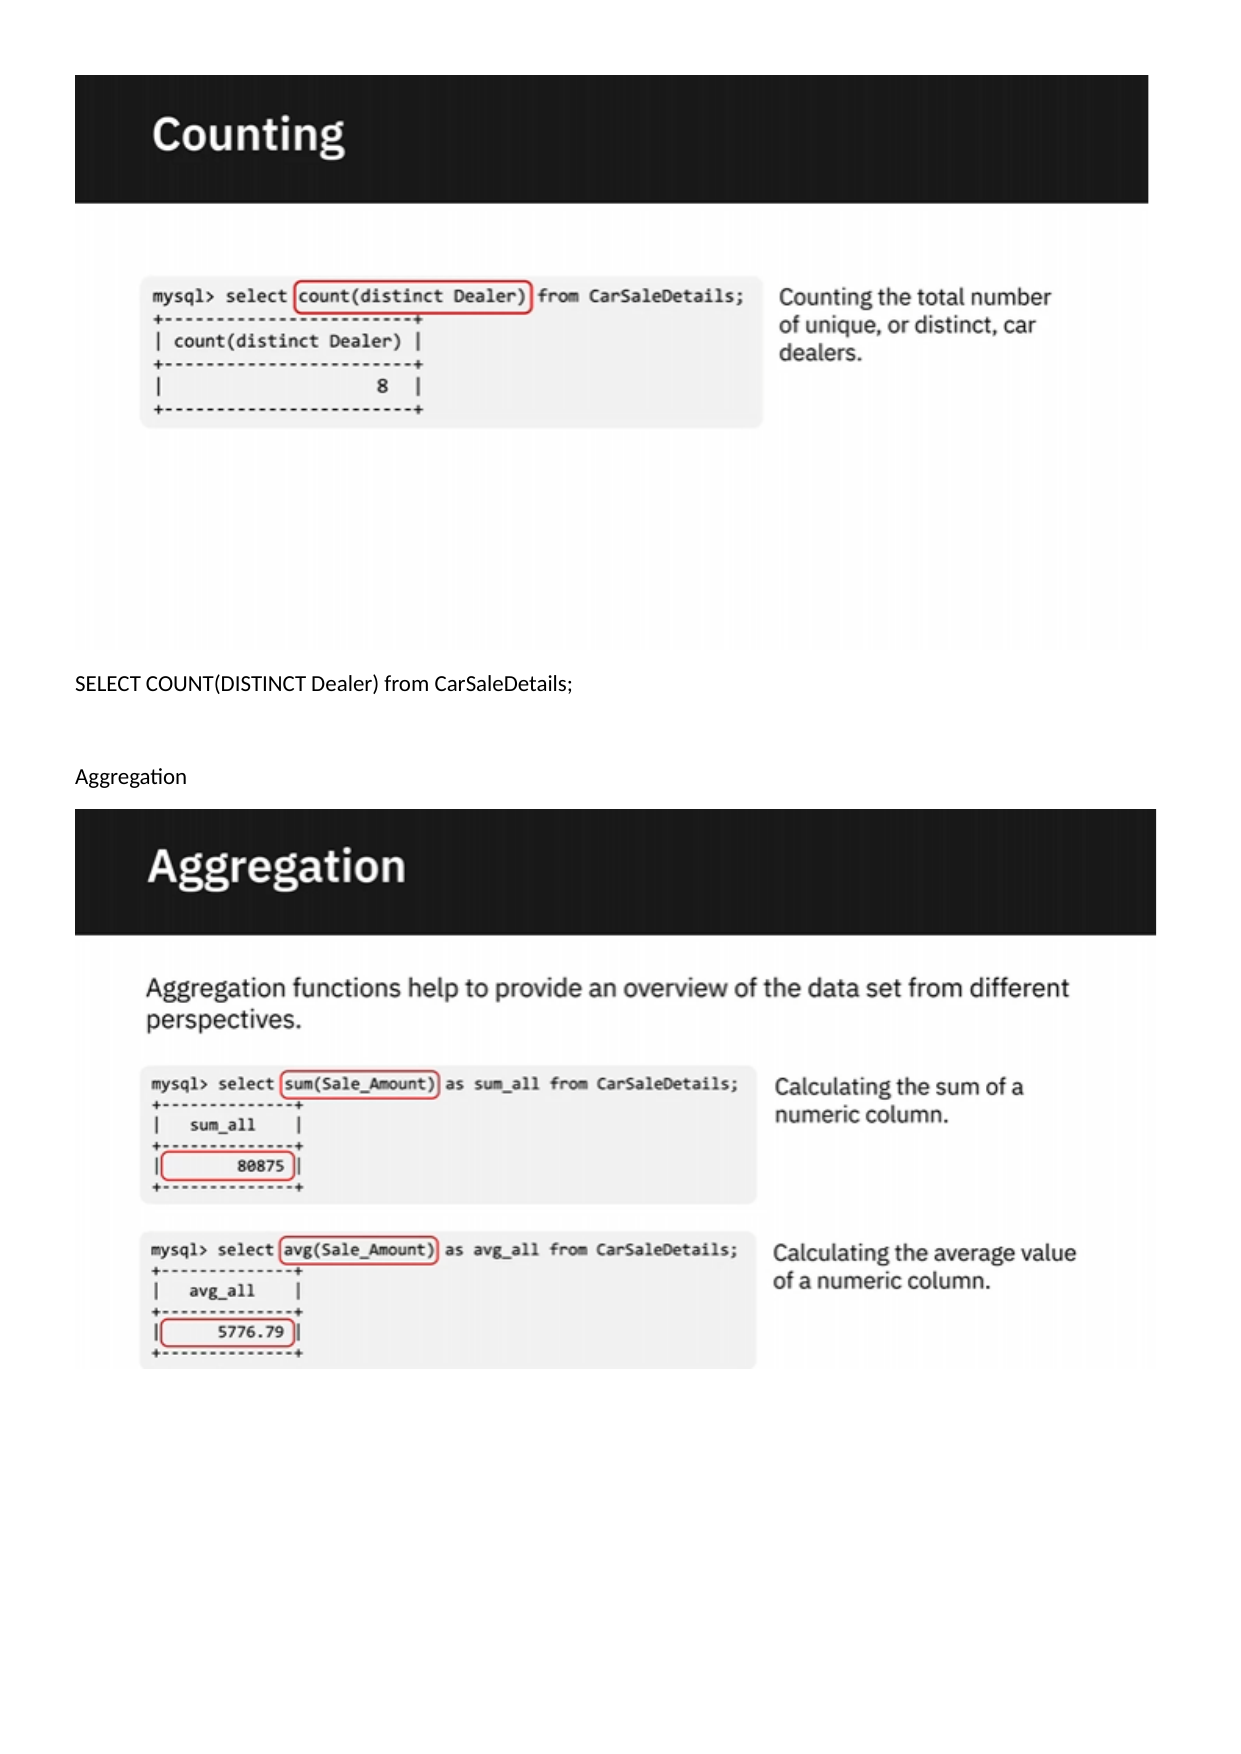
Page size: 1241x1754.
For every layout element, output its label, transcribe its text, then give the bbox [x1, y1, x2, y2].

text Aggregation [75, 762, 1165, 791]
picture [75, 809, 1157, 1369]
picture [75, 75, 1149, 650]
text SELECT COUNT(DISTINCT Dealer) from CarSaleDetails; [75, 669, 1165, 697]
